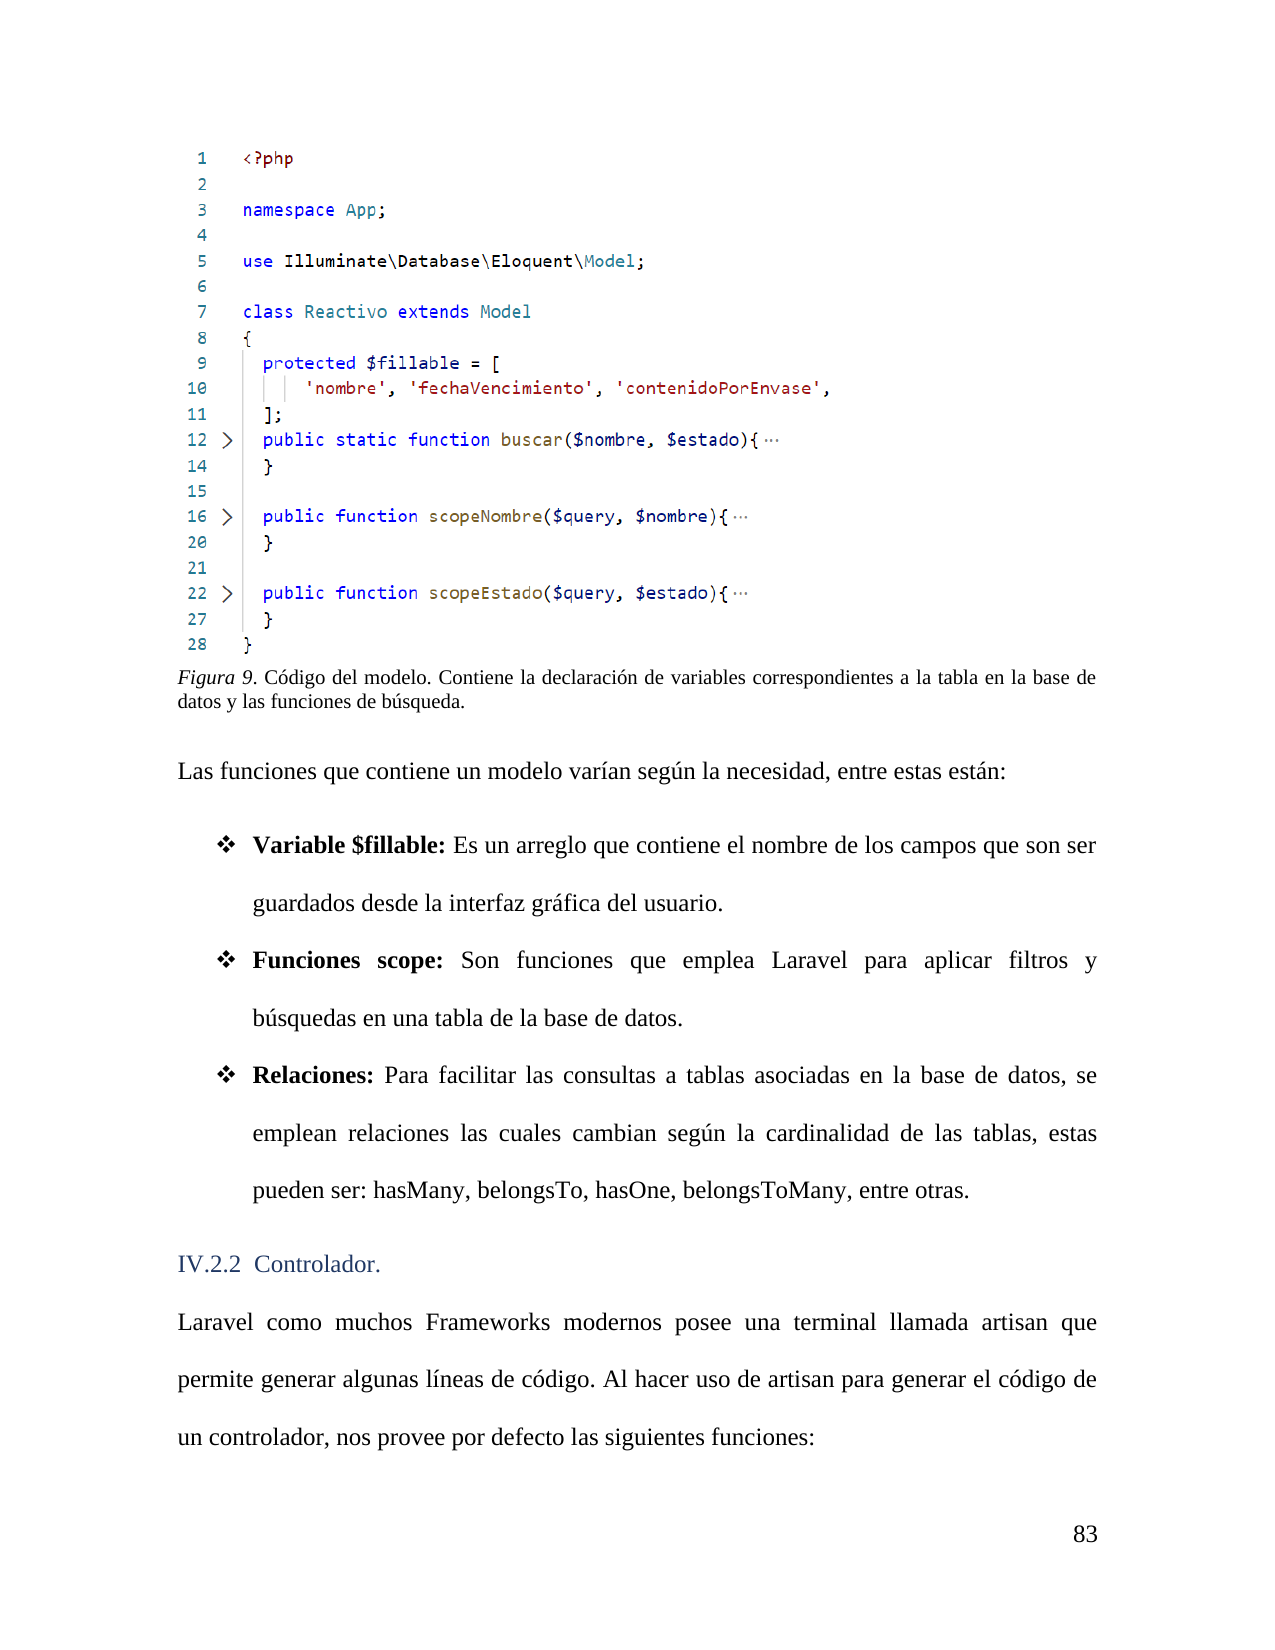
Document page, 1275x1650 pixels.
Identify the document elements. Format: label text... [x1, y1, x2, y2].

text Figura 9. Código del modelo. Contiene la declaración de variables correspondientes a la tabla en la base de datos y las funciones de búsqueda. [177, 665, 1098, 713]
subtitle Controlador. [177, 1249, 1098, 1278]
text Laravel como muchos Frameworks modernos posee una terminal llamada artisan que permite generar algunas líneas de código. Al hacer uso de artisan para generar el código de un controlador, nos provee por defecto las siguientes funciones: [177, 1307, 1098, 1451]
list Relaciones: Para facilitar las consultas a tablas asociadas en la base de datos, se emplean relaciones las cuales cambian según la cardinalidad de las tablas, estas pueden ser: hasMany, belongsTo, hasOne, belongsToMany, entre otras. [215, 1060, 1098, 1204]
list Variable $fillable: Es un arreglo que contiene el nombre de los campos que son ser guardados desde la interfaz gráfica del usuario. [215, 830, 1098, 916]
text Las funciones que contiene un modelo varían según la necesidad, entre estas están: [177, 756, 1098, 785]
list Funciones scope: Son funciones que emplea Laravel para aplicar filtros y búsquedas en una tabla de la base de datos. [215, 945, 1098, 1031]
